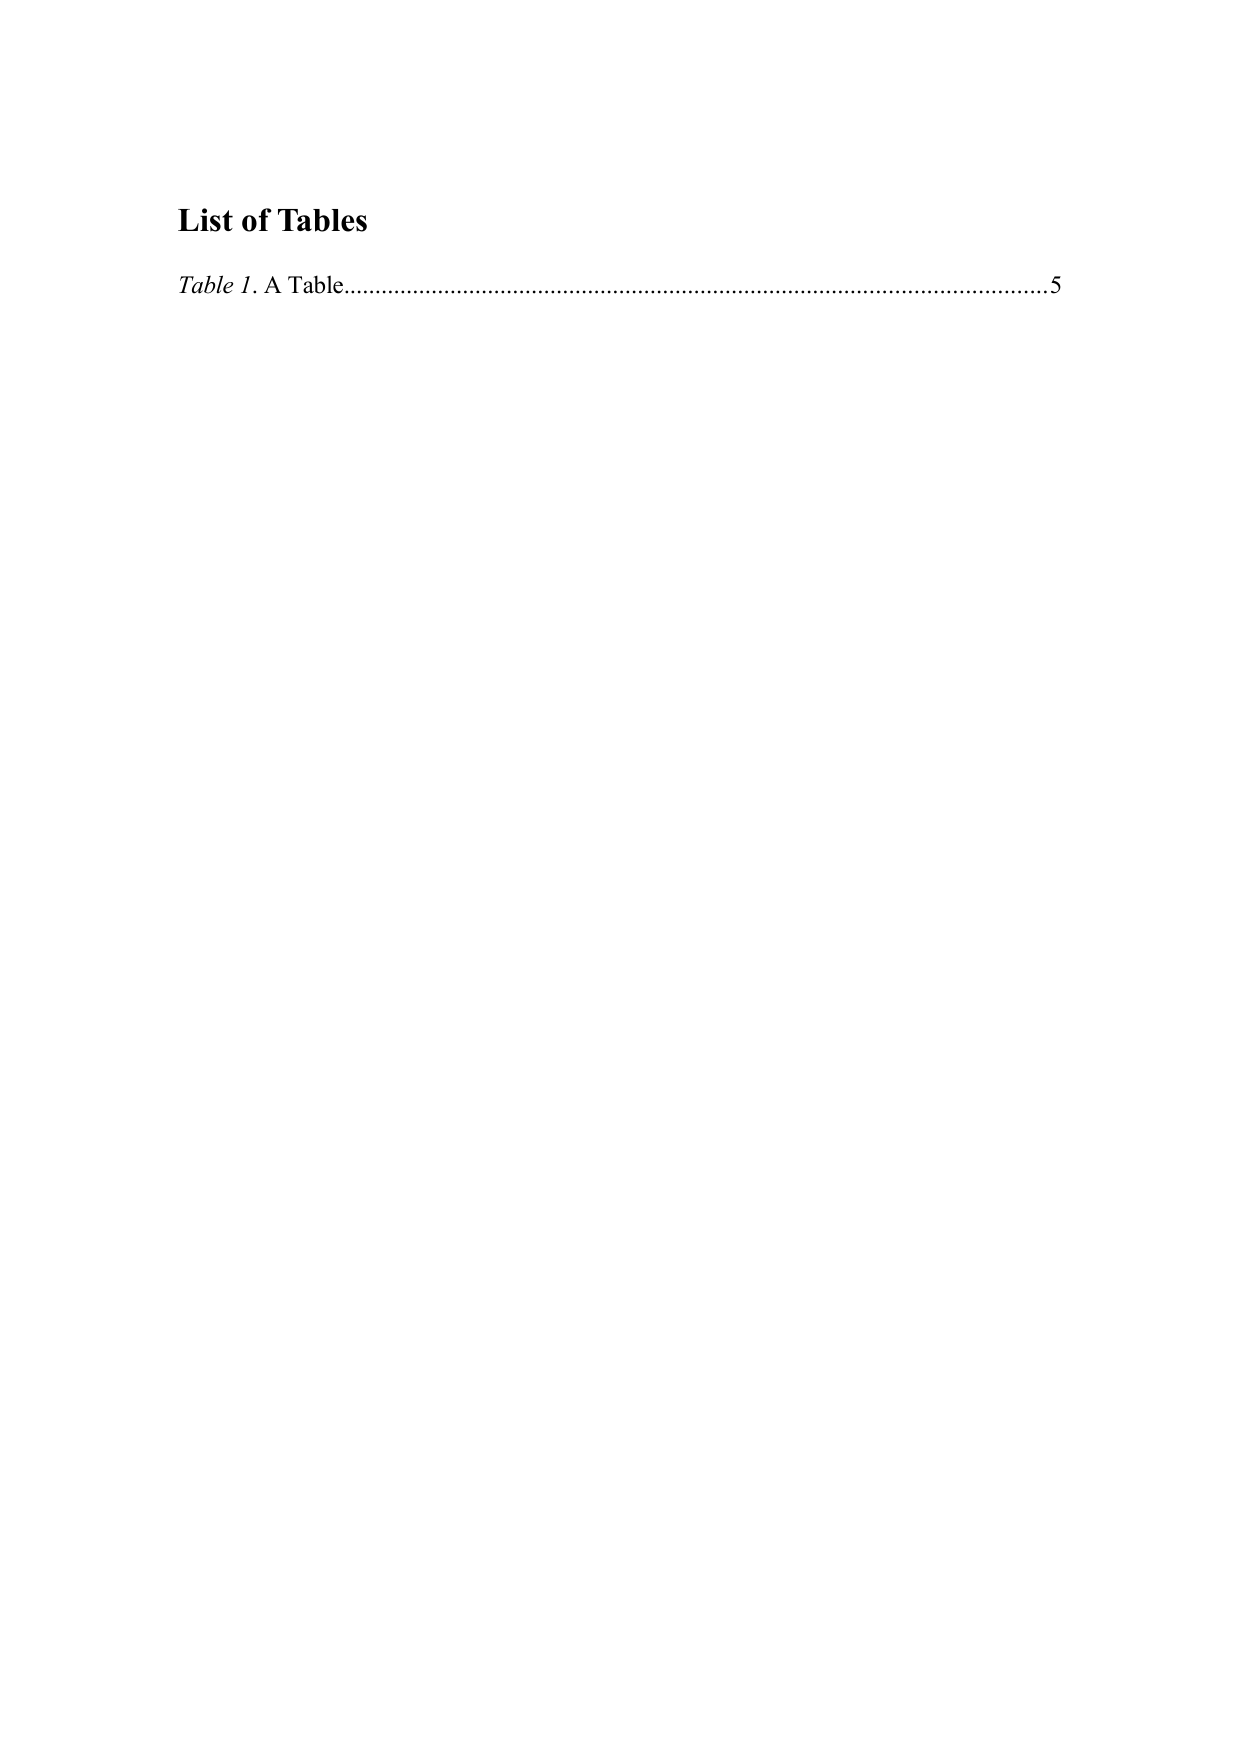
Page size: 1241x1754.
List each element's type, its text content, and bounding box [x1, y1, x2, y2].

subtitle List of Tables [177, 202, 1063, 239]
text Table 1. A Table. 5 [177, 271, 1063, 299]
